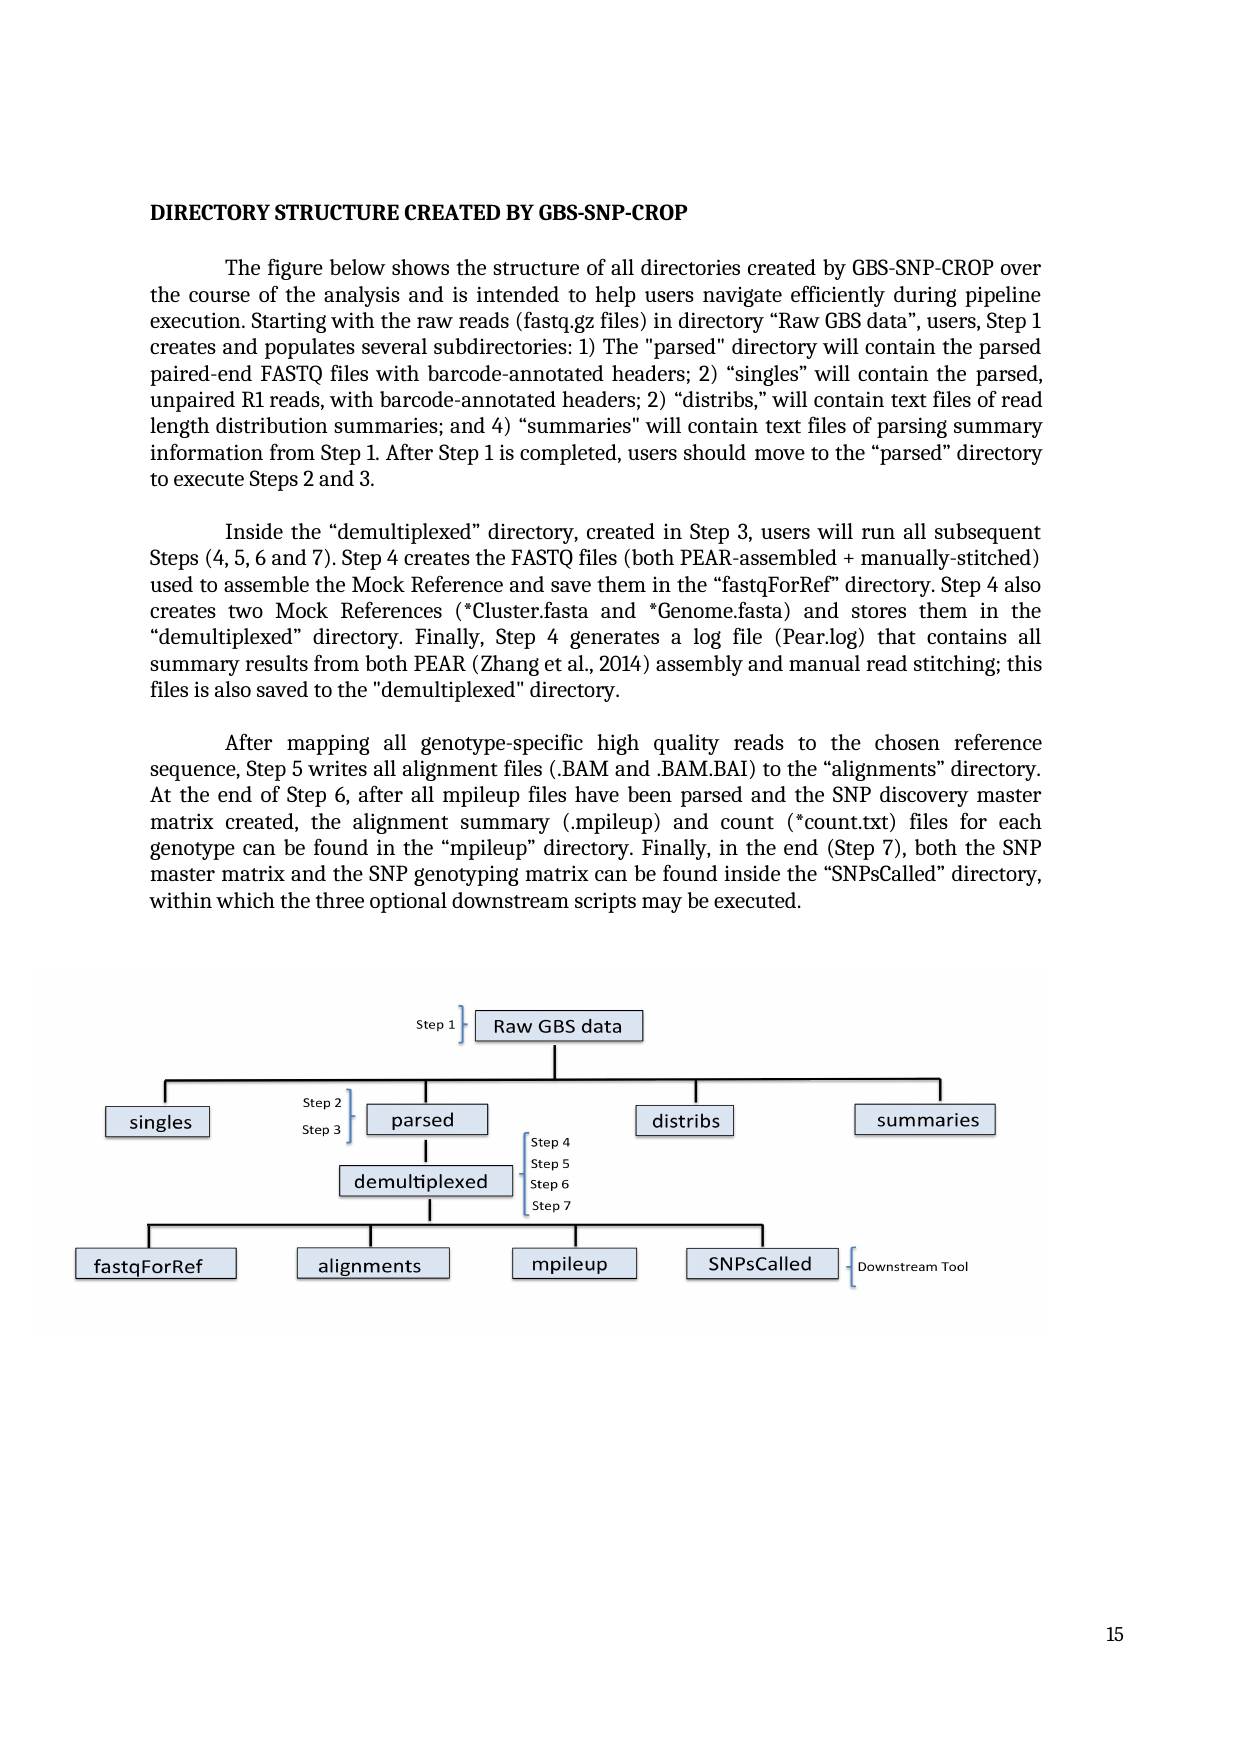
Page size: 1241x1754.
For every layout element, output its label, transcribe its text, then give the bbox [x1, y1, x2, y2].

text The figure below shows the structure of all directories created by GBS-SNP-CROP over the course of the analysis and is intended to help users navigate efficiently during pipeline execution. Starting with the raw reads (fastq.gz files) in directory “Raw GBS data”, users, Step 1 creates and populates several subdirectories: 1) The "parsed" directory will contain the parsed paired-end FASTQ files with barcode-annotated headers; 2) “singles” will contain the parsed, unpaired R1 reads, with barcode-annotated headers; 2) “distribs,” will contain text files of read length distribution summaries; and 4) “summaries" will contain text files of parsing summary information from Step 1. After Step 1 is completed, users should move to the “parsed” directory to execute Steps 2 and 3. [150, 255, 1043, 492]
text Inside the “demultiplexed” directory, created in Step 3, users will run all subsequent Steps (4, 5, 6 and 7). Step 4 creates the FASTQ files (both PEAR-assembled + manually-stitched) used to assemble the Mock Reference and save them in the “fastqForRef” directory. Step 4 also creates two Mock References (*Cluster.fasta and *Genome.fasta) and stores them in the “demultiplexed” directory. Finally, Step 4 generates a log file (Pear.log) that contains all summary results from both PEAR (Zhang et al., 2014) assembly and manual read stitching; this files is also saved to the "demultiplexed" directory. [150, 519, 1043, 703]
text After mapping all genotype-specific high quality reads to the chosen reference sequence, Step 5 writes all alignment files (.BAM and .BAM.BAI) to the “alignments” directory. At the end of Step 6, after all mpileup files have been parsed and the SNP discovery master matrix created, the alignment summary (.mpileup) and count (*count.txt) files for each genotype can be found in the “mpileup” directory. Finally, in the end (Step 7), both the SNP master matrix and the SNP genotyping matrix can be found inside the “SNPsCalled” directory, within which the three optional downstream scripts may be executed. [150, 729, 1043, 914]
picture [31, 969, 1045, 1335]
subtitle DIRECTORY STRUCTURE CREATED BY GBS-SNP-CROP [150, 200, 1043, 226]
